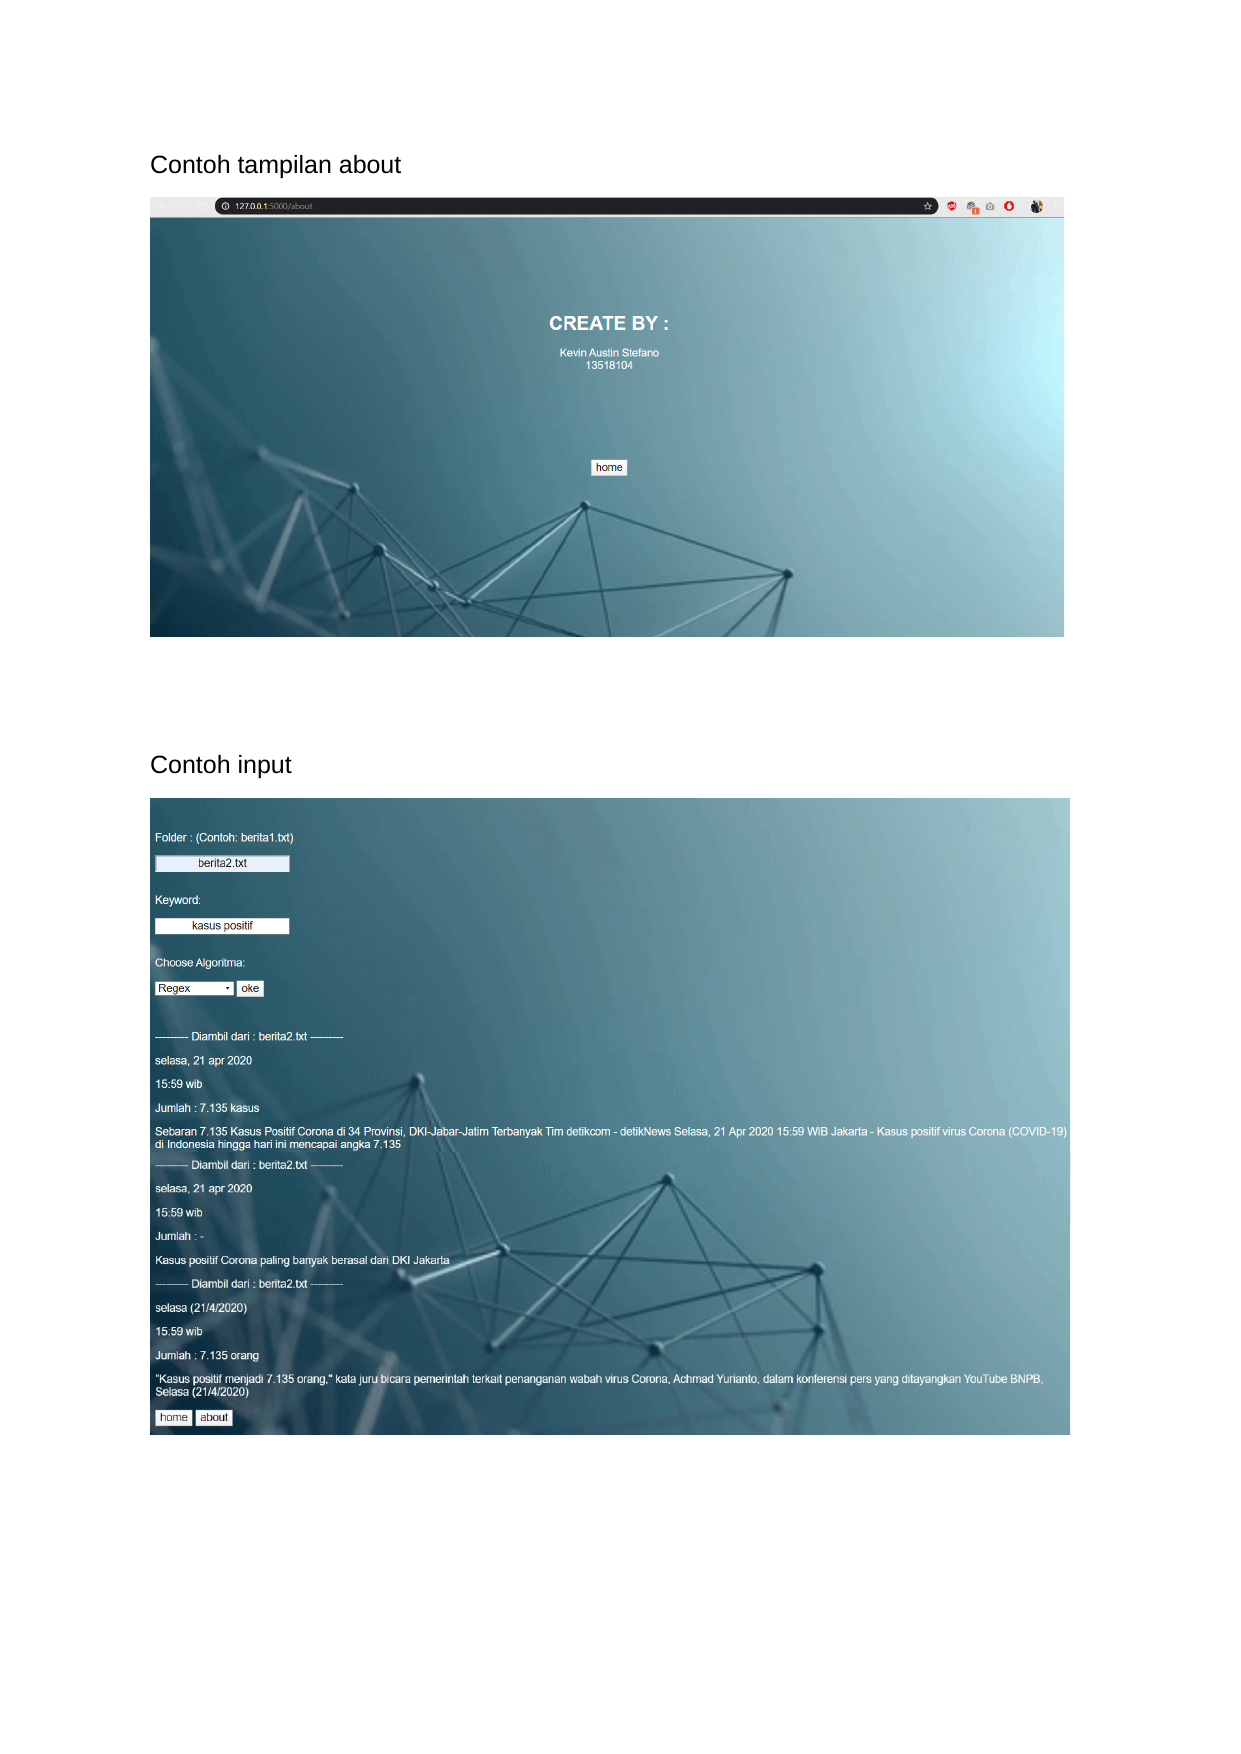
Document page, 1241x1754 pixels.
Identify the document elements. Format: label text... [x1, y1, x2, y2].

text Contoh input [150, 750, 1090, 779]
picture [150, 197, 1065, 637]
picture [150, 798, 1071, 1435]
text Contoh tampilan about [150, 150, 1090, 179]
